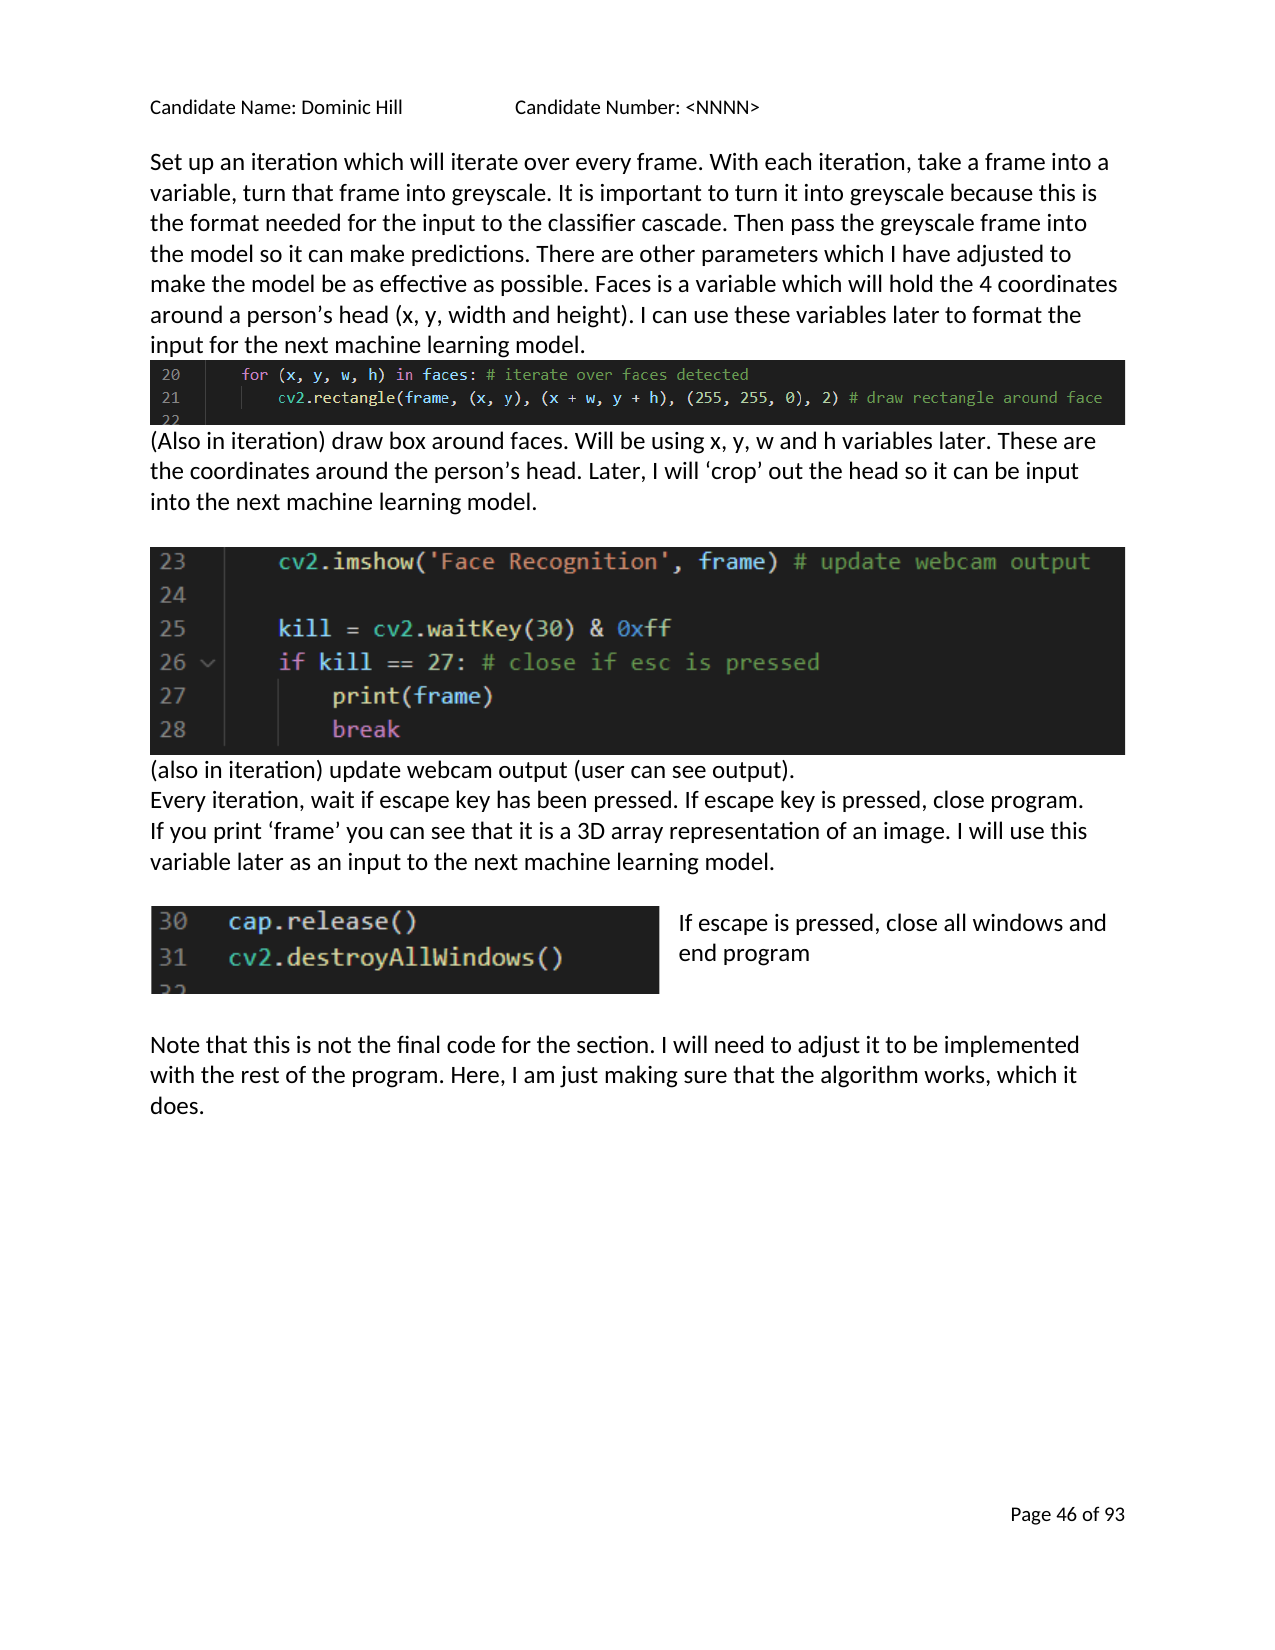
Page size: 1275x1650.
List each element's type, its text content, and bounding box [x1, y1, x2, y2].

picture [150, 906, 658, 993]
text (also in iteration) update webcam output (user can see output). [150, 755, 1125, 785]
picture [150, 547, 1125, 755]
text (Also in iteration) draw box around faces. Will be using x, y, w and h variables later. These are the coordinates around the person’s head. Later, I will ‘crop’ out the head so it can be input into the next machine learning model. [150, 425, 1125, 516]
text If you print ‘frame’ you can see that it is a 3D array representation of an image. I will use this variable later as an input to the next machine learning model. [150, 815, 1125, 876]
text Every iteration, wait if escape key has been pressed. If escape key is pressed, close program. [150, 785, 1125, 815]
picture [150, 360, 1125, 425]
text Note that this is not the final code for the section. I will need to adjust it to be implemented with the rest of the program. Here, I am just making sure that the algorithm works, which it does. [150, 1029, 1125, 1120]
text If escape is pressed, close all windows and end program [658, 907, 1125, 968]
text Set up an iteration which will iterate over every frame. With each iteration, take a frame into a variable, turn that frame into greyscale. It is important to turn it into greyscale because this is the format needed for the input to the classifier cascade. Then pass the greyscale frame into the model so it can make predictions. There are other parameters which I have adjusted to make the model be as effective as possible. Faces is a variable which will hold the 4 coordinates around a person’s head (x, y, width and height). I can use these variables later to format the input for the next machine learning model. [150, 146, 1125, 360]
